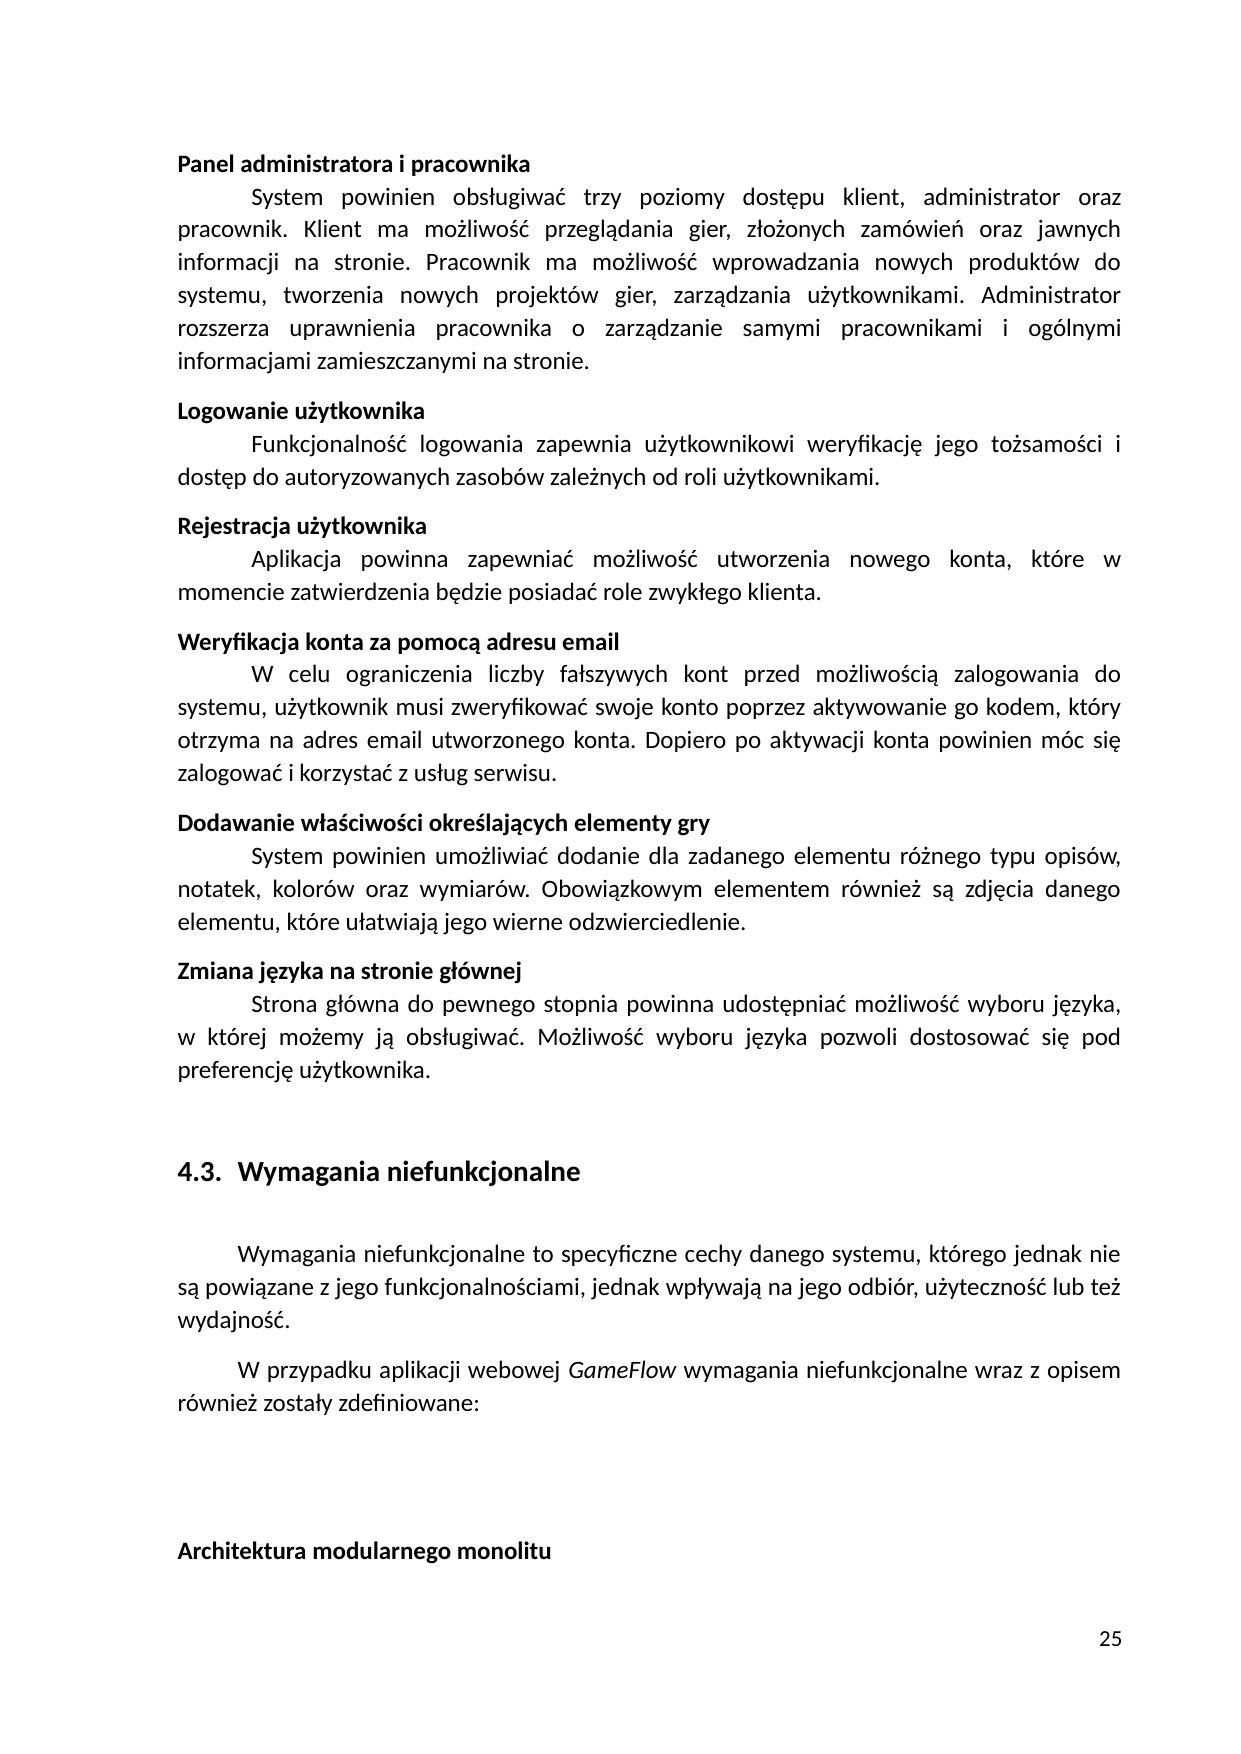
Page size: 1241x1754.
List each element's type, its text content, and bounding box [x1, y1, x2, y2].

text W przypadku aplikacji webowej GameFlow wymagania niefunkcjonalne wraz z opisem również zostały zdefiniowane: [177, 1354, 1122, 1417]
text Architektura modularnego monolitu [177, 1536, 1122, 1566]
text Strona główna do pewnego stopnia powinna udostępniać możliwość wyboru języka, w której możemy ją obsługiwać. Możliwość wyboru języka pozwoli dostosować się pod preferencję użytkownika. [177, 988, 1122, 1084]
text Aplikacja powinna zapewniać możliwość utworzenia nowego konta, które w momencie zatwierdzenia będzie posiadać role zwykłego klienta. [177, 543, 1122, 607]
text Weryfikacja konta za pomocą adresu email [177, 626, 1122, 656]
text Logowanie użytkownika [177, 395, 1122, 425]
text W celu ograniczenia liczby fałszywych kont przed możliwością zalogowania do systemu, użytkownik musi zweryfikować swoje konto poprzez aktywowanie go kodem, który otrzyma na adres email utworzonego konta. Dopiero po aktywacji konta powinien móc się zalogować i korzystać z usług serwisu. [177, 658, 1122, 788]
text Wymagania niefunkcjonalne to specyficzne cechy danego systemu, którego jednak nie są powiązane z jego funkcjonalnościami, jednak wpływają na jego odbiór, użyteczność lub też wydajność. [177, 1238, 1122, 1335]
text System powinien obsługiwać trzy poziomy dostępu klient, administrator oraz pracownik. Klient ma możliwość przeglądania gier, złożonych zamówień oraz jawnych informacji na stronie. Pracownik ma możliwość wprowadzania nowych produktów do systemu, tworzenia nowych projektów gier, zarządzania użytkownikami. Administrator rozszerza uprawnienia pracownika o zarządzanie samymi pracownikami i ogólnymi informacjami zamieszczanymi na stronie. [177, 181, 1122, 376]
text Zmiana języka na stronie głównej [177, 955, 1122, 986]
subtitle Wymagania niefunkcjonalne [177, 1153, 1122, 1189]
text Panel administratora i pracownika [177, 148, 1122, 178]
text Dodawanie właściwości określających elementy gry [177, 807, 1122, 837]
text Funkcjonalność logowania zapewnia użytkownikowi weryfikację jego tożsamości i dostęp do autoryzowanych zasobów zależnych od roli użytkownikami. [177, 428, 1122, 491]
text System powinien umożliwiać dodanie dla zadanego elementu różnego typu opisów, notatek, kolorów oraz wymiarów. Obowiązkowym elementem również są zdjęcia danego elementu, które ułatwiają jego wierne odzwierciedlenie. [177, 840, 1122, 936]
text Rejestracja użytkownika [177, 510, 1122, 541]
